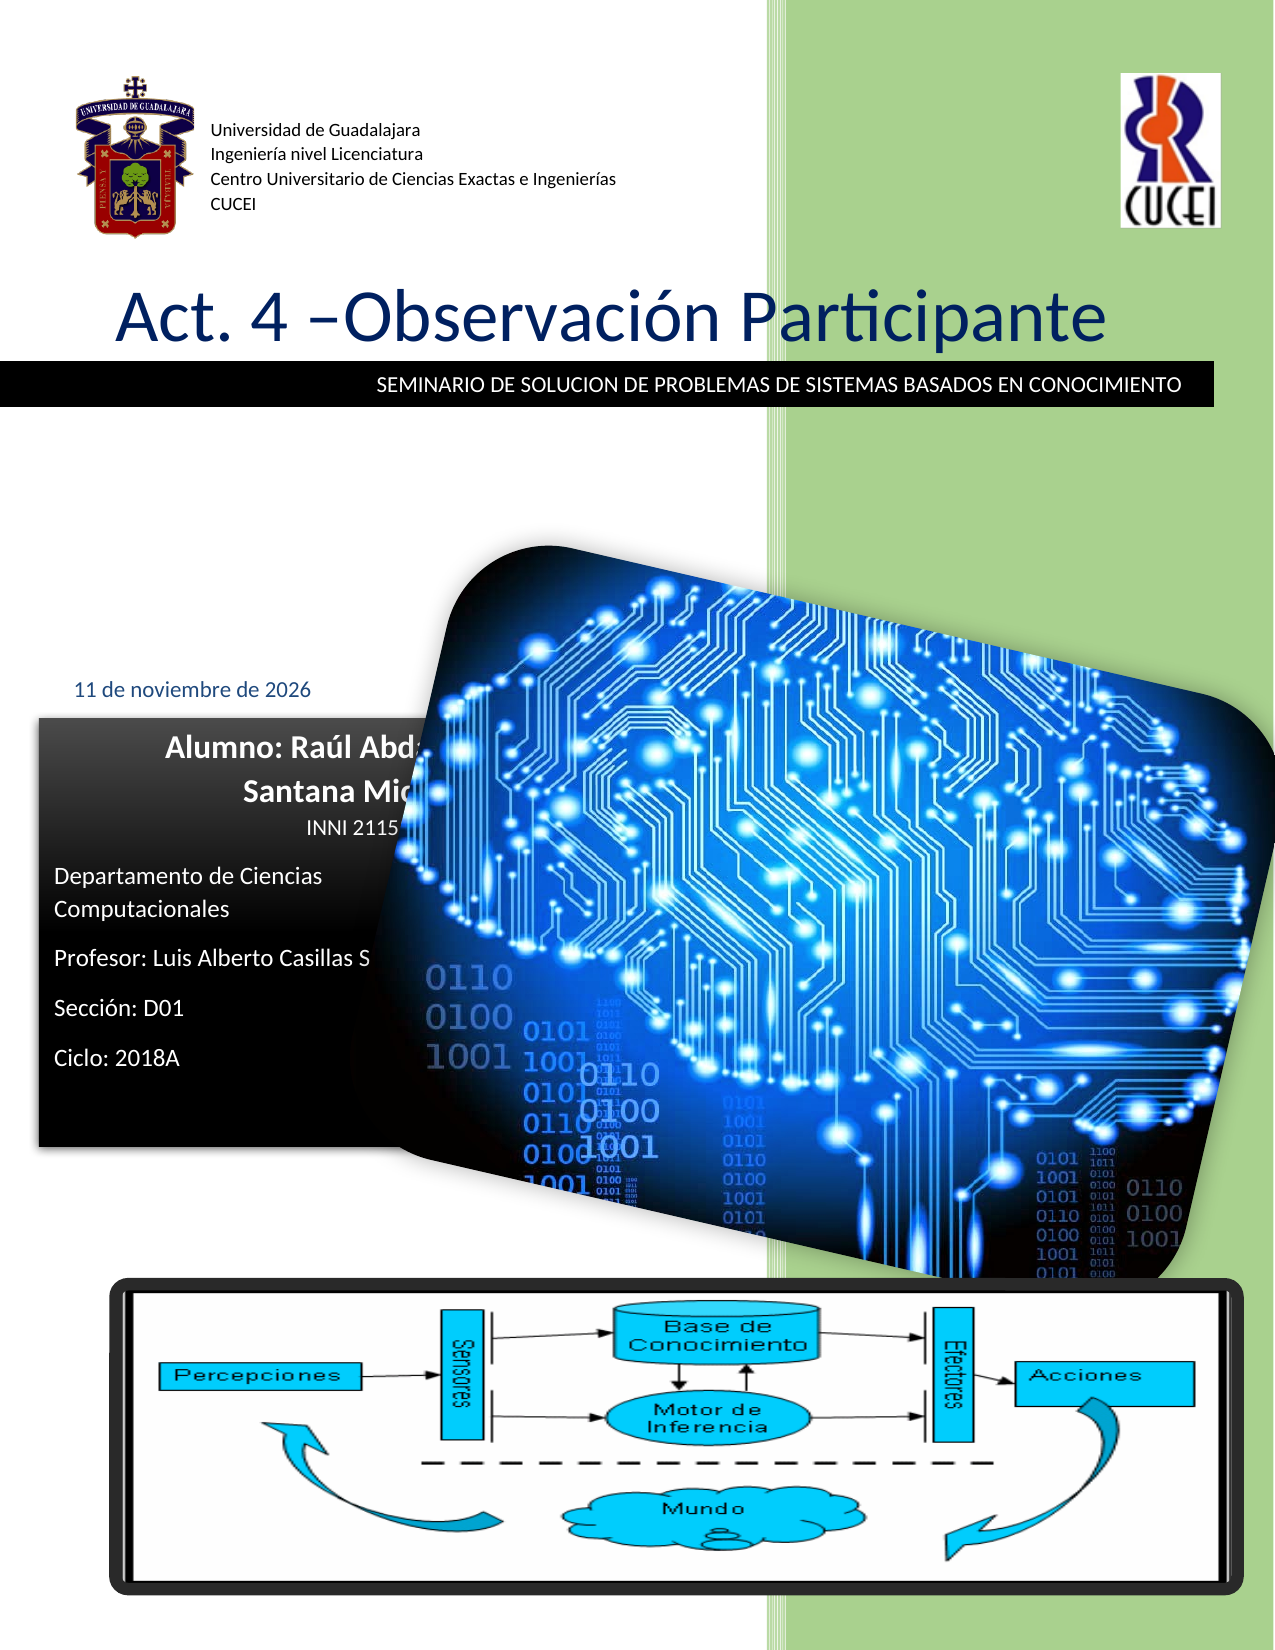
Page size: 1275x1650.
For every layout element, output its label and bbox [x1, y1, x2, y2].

picture [1120, 73, 1223, 230]
picture [122, 1291, 1231, 1582]
picture [75, 76, 195, 239]
picture [349, 545, 1275, 1278]
